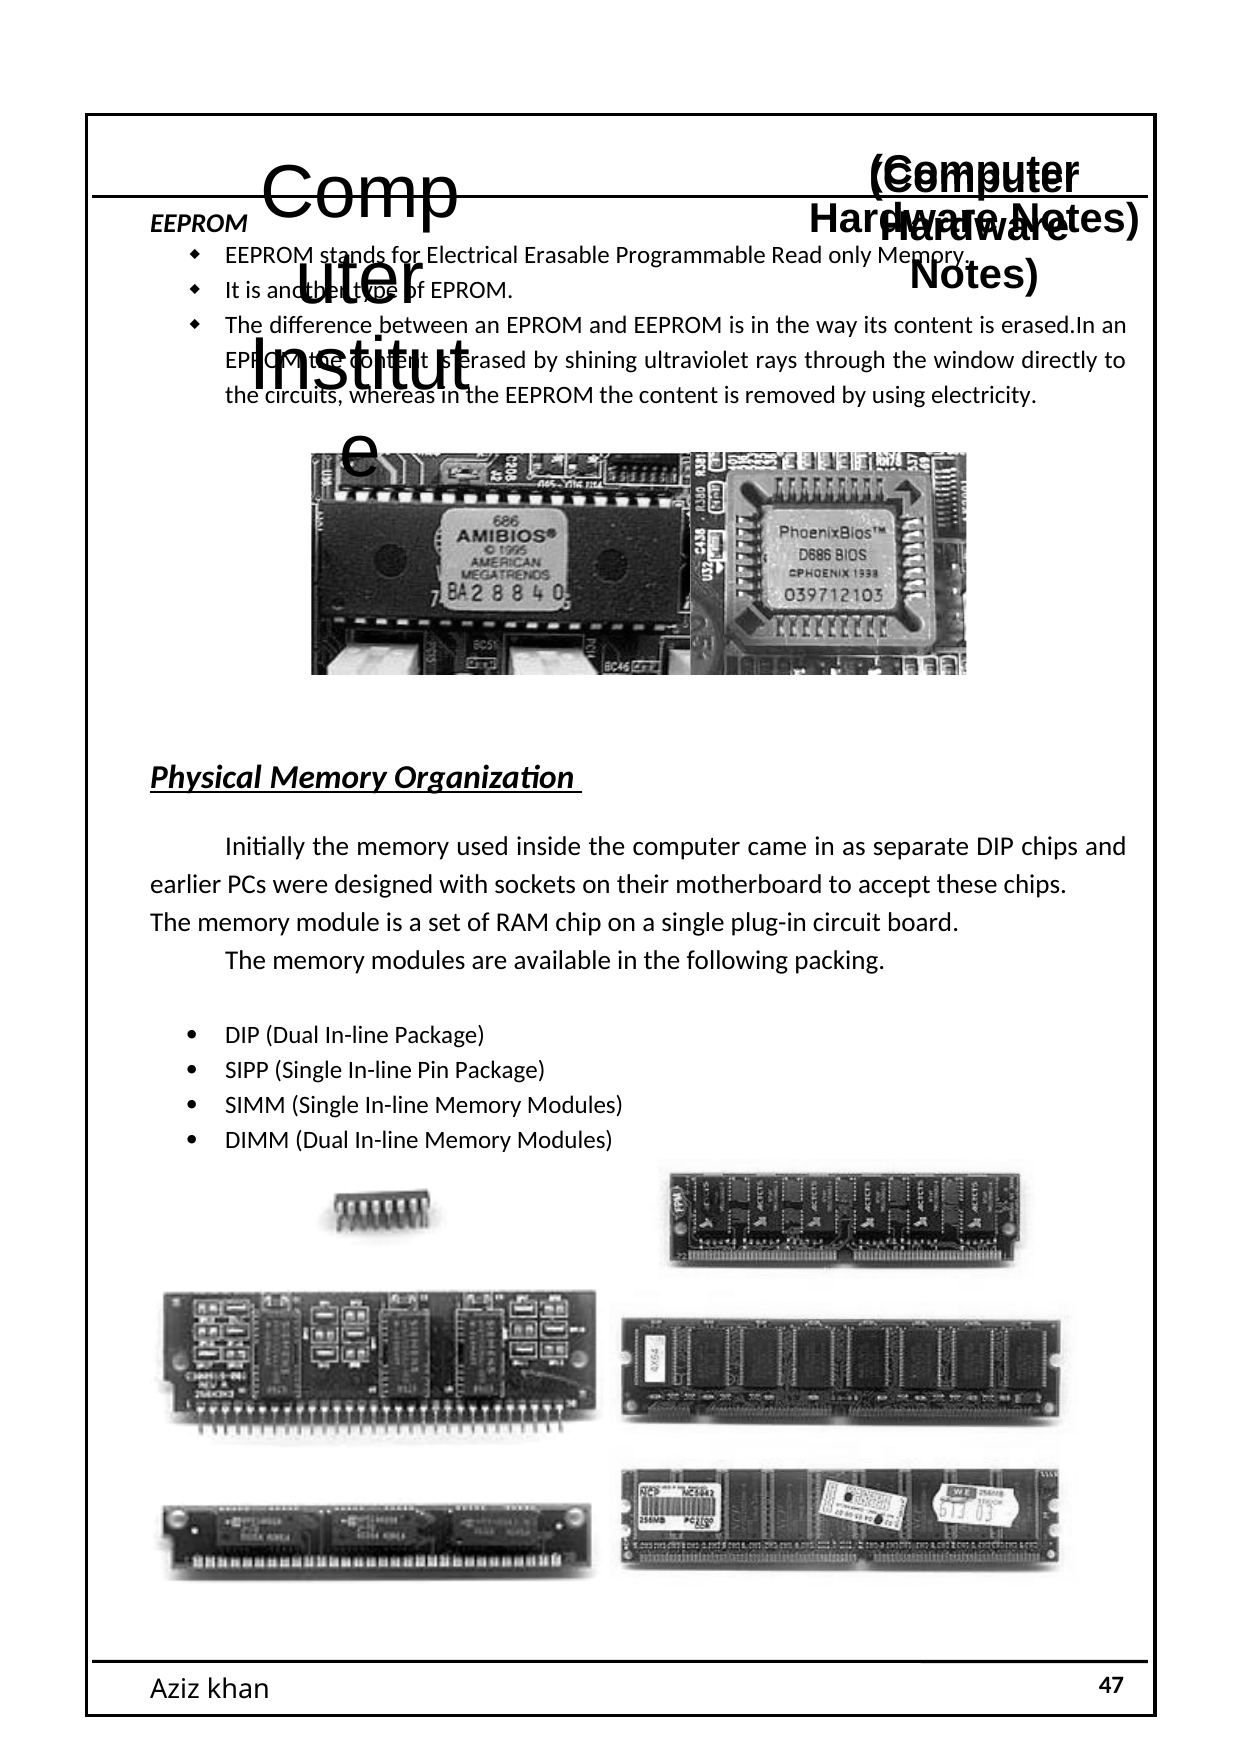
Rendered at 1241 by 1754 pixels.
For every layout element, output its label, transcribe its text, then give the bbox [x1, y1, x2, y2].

text Initially the memory used inside the computer came in as separate DIP chips and earlier PCs were designed with sockets on their motherboard to accept these chips. [150, 829, 1128, 901]
text Physical Memory Organization [150, 756, 1128, 797]
text The memory modules are available in the following packing. [150, 943, 1128, 976]
text The memory module is a set of RAM chip on a single plug-in circuit board. [150, 905, 1128, 938]
list It is another type of EPROM. [187, 274, 1128, 305]
list DIP (Dual In-line Package) [187, 1019, 1128, 1050]
list EEPROM stands for Electrical Erasable Programmable Read only Memory. [187, 239, 1128, 270]
list The difference between an EPROM and EEPROM is in the way its content is erased.In an EPROM the content is erased by shining ultraviolet rays through the window directly to the circuits, whereas in the EEPROM the content is removed by using electricity. [187, 309, 1128, 410]
text EEPROM [150, 206, 1128, 239]
list SIPP (Single In-line Pin Package) [187, 1054, 1128, 1085]
list DIMM (Dual In-line Memory Modules) [187, 1124, 1128, 1155]
list SIMM (Single In-line Memory Modules) [187, 1089, 1128, 1120]
